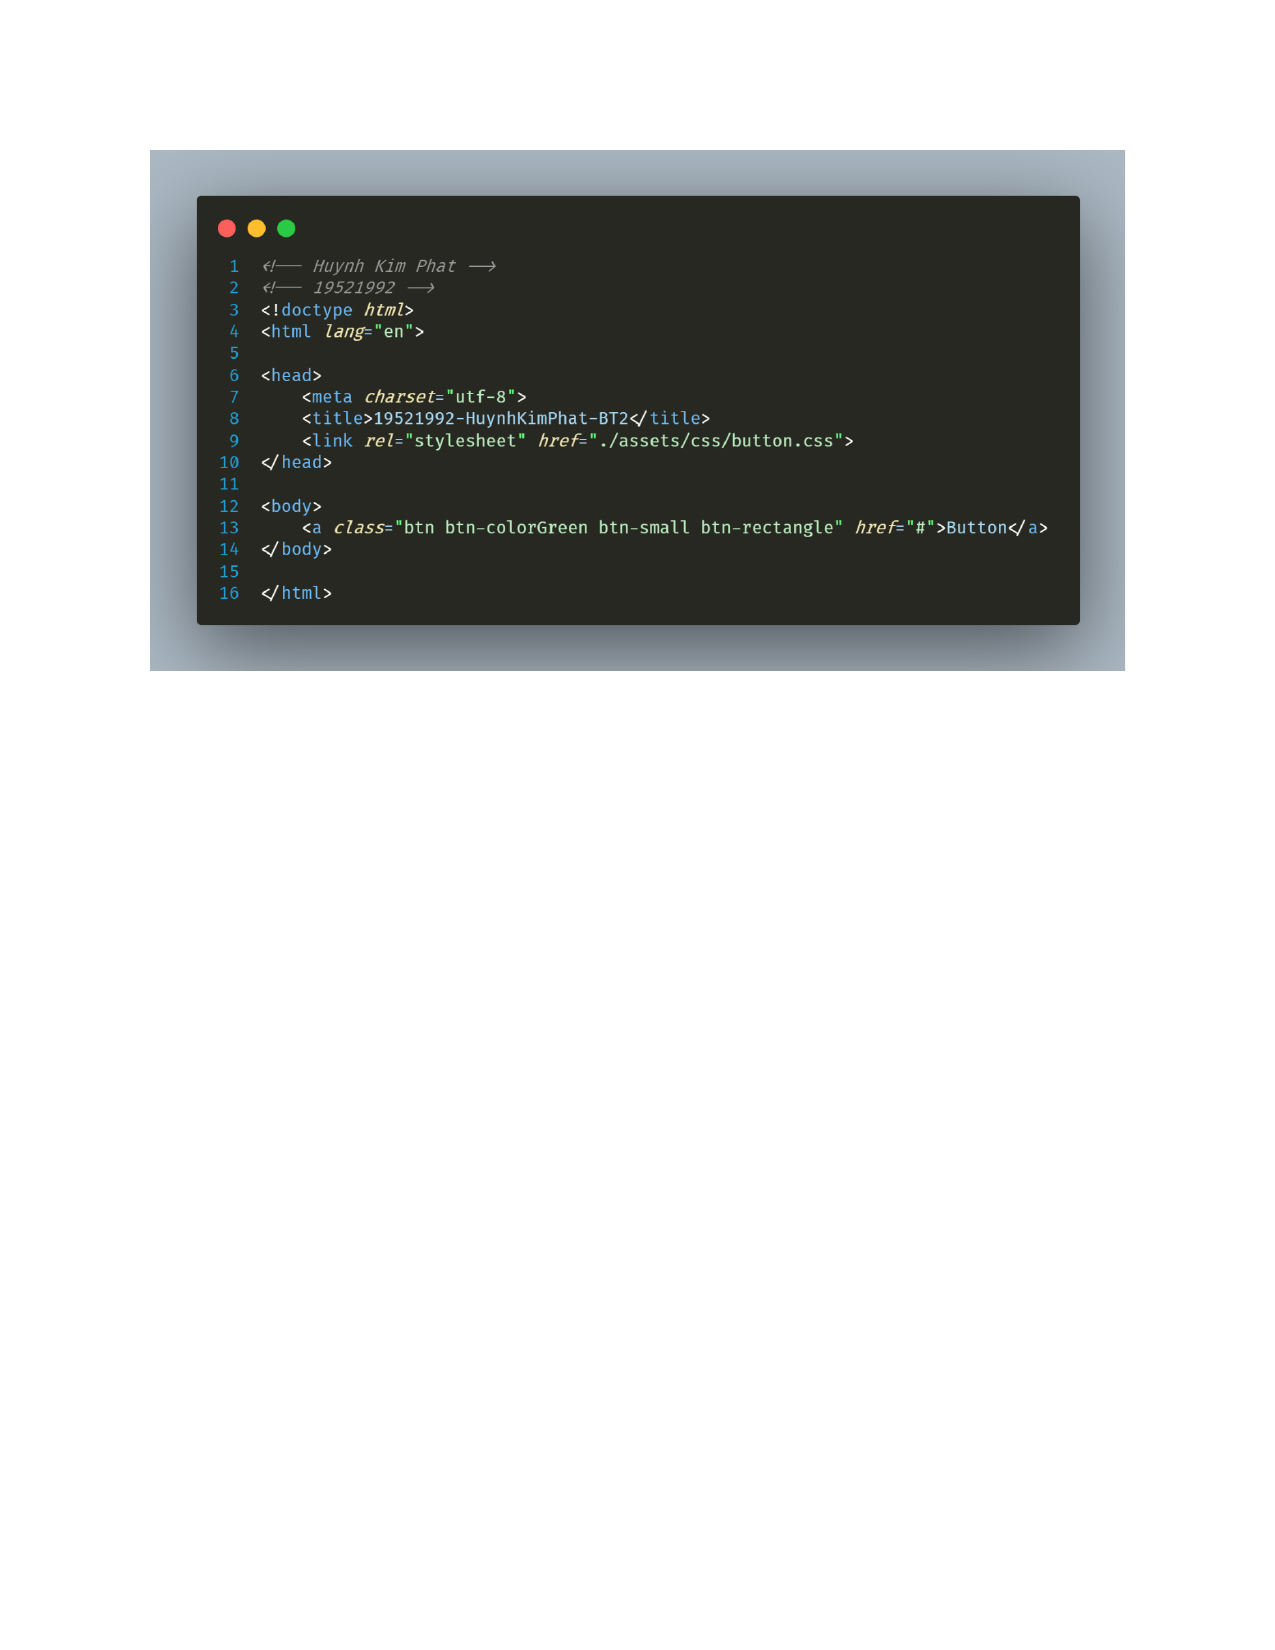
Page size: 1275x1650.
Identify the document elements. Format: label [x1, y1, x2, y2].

picture [150, 150, 1125, 671]
